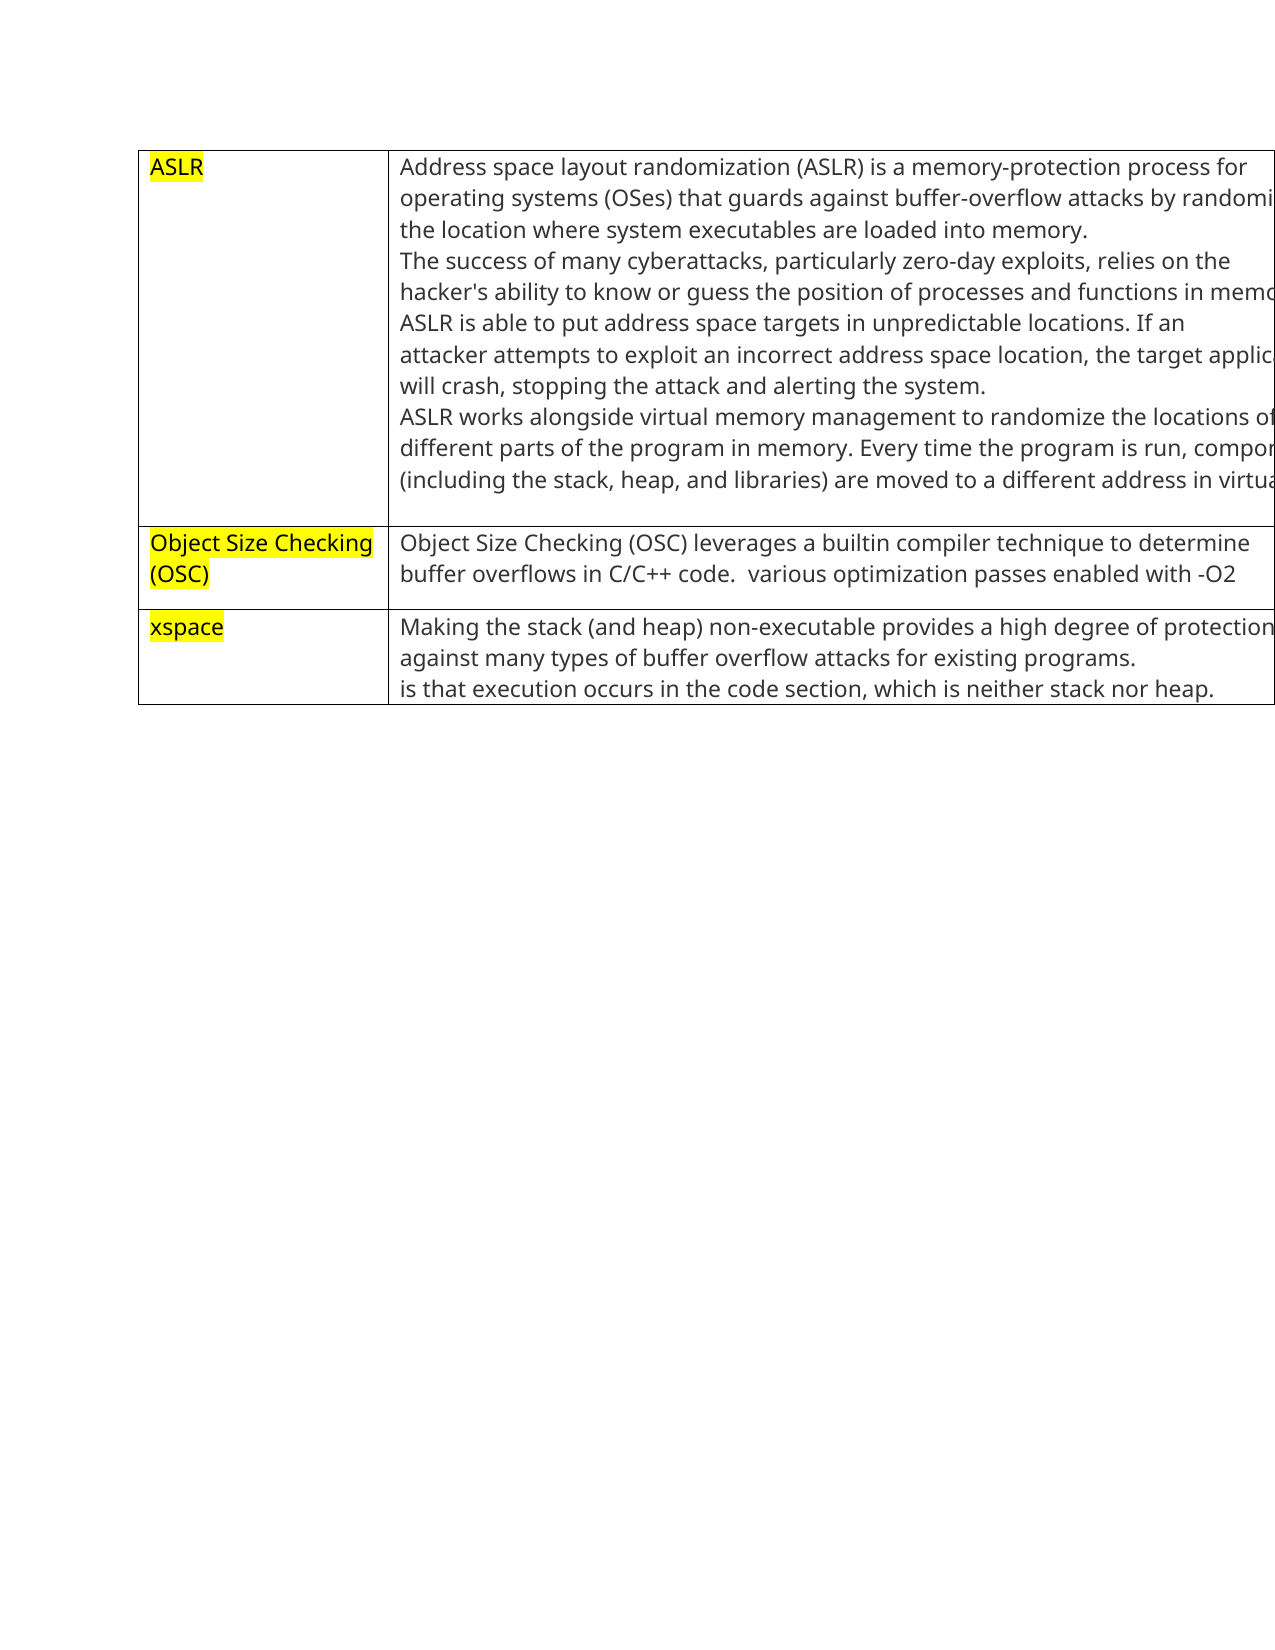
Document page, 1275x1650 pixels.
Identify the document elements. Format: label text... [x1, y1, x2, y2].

table_cell Object Size Checking (OSC) leverages a builtin compiler technique to determine buffer overflows in C/C++ code. various optimization passes enabled with -O2 [389, 527, 1274, 609]
table_cell Object Size Checking (OSC) [139, 527, 388, 609]
table_cell Address space layout randomization (ASLR) is a memory-protection process for operating systems (OSes) that guards against buffer-overflow attacks by randomizing the location where system executables are loaded into memory. The success of many cyberattacks, particularly zero-day exploits, relies on the hacker's ability to know or guess the position of processes and functions in memory. ASLR is able to put address space targets in unpredictable locations. If an attacker attempts to exploit an incorrect address space location, the target application will crash, stopping the attack and alerting the system. ASLR works alongside virtual memory management to randomize the locations of different parts of the program in memory. Every time the program is run, components (including the stack, heap, and libraries) are moved to a different address in virtual [389, 151, 1274, 526]
table_cell Making the stack (and heap) non-executable provides a high degree of protection against many types of buffer overflow attacks for existing programs. is that execution occurs in the code section, which is neither stack nor heap. [389, 610, 1274, 704]
table_cell ASLR [139, 151, 388, 526]
table_cell xspace [139, 610, 388, 704]
